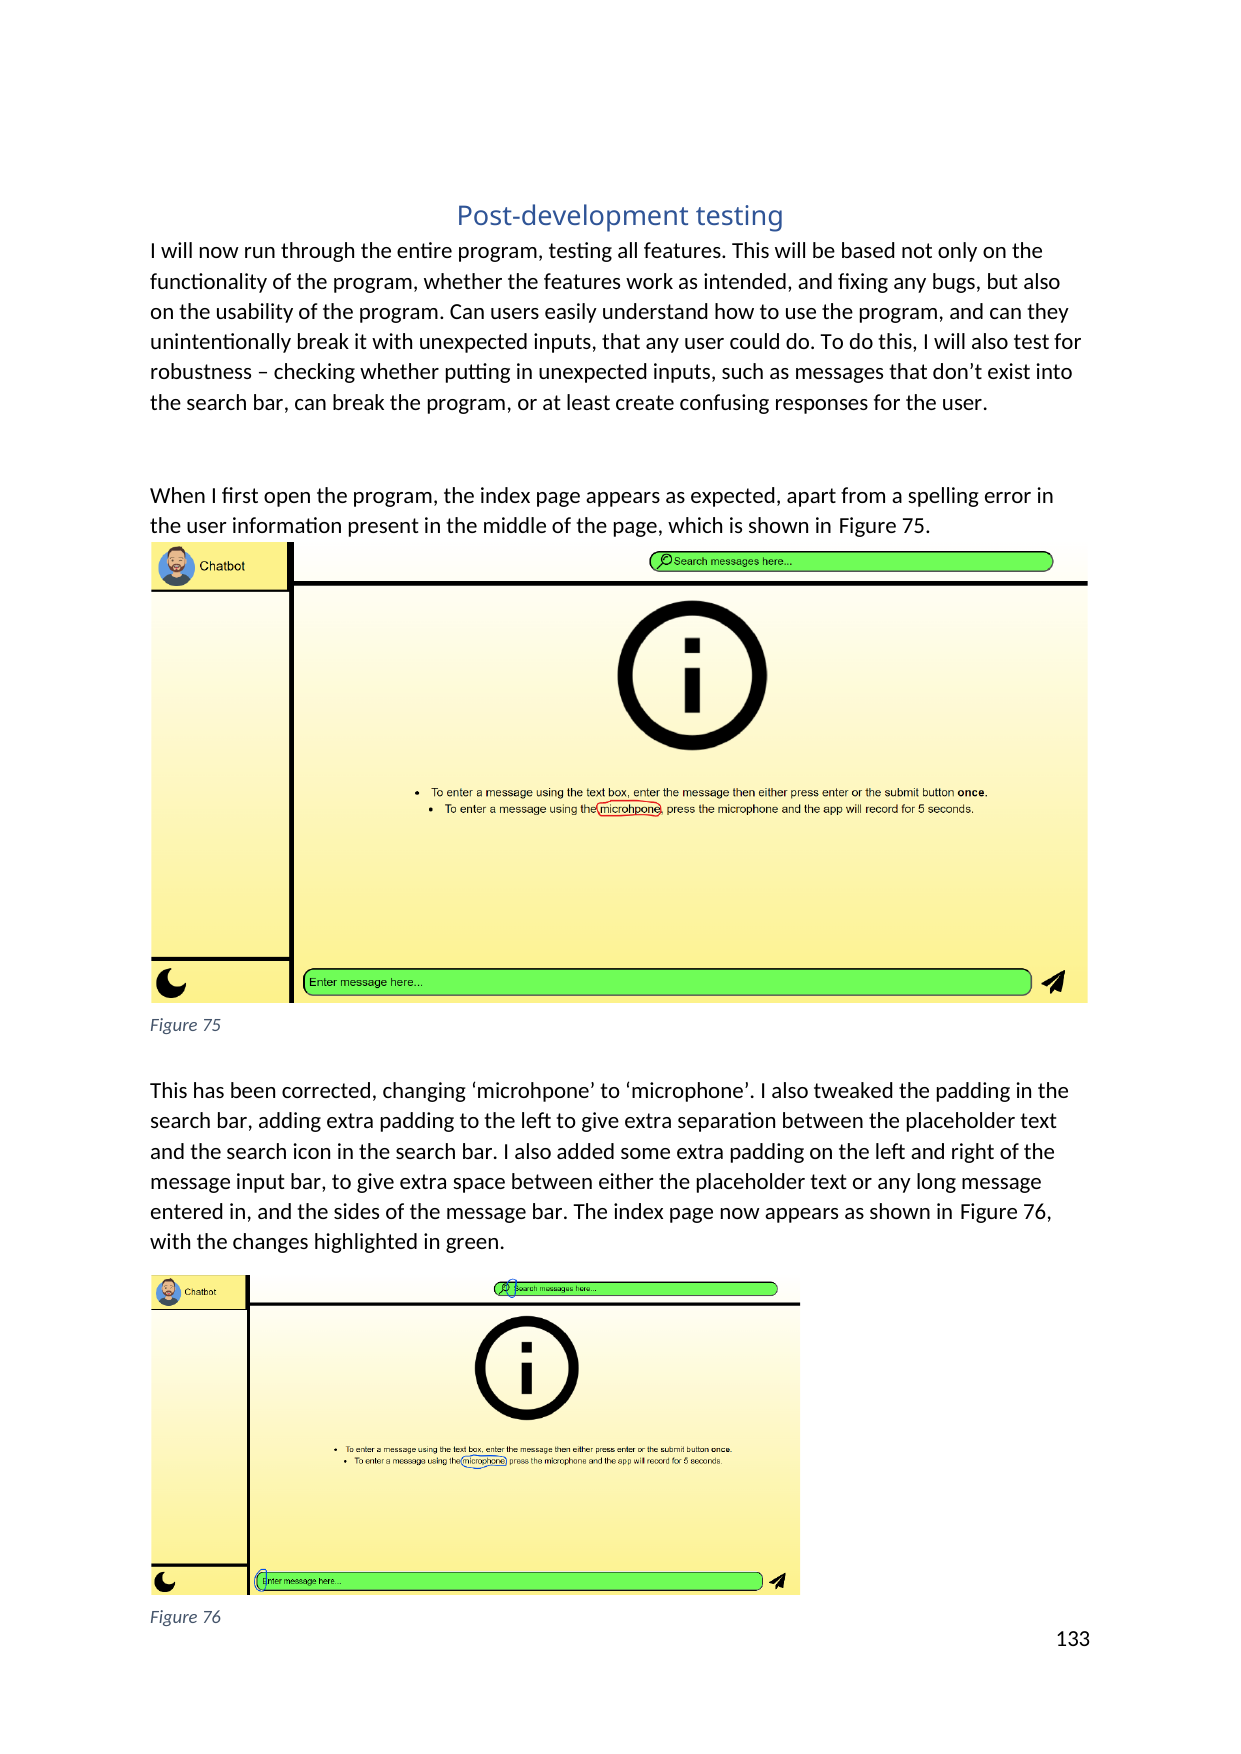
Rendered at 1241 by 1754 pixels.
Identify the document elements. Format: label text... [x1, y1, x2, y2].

picture [150, 542, 1087, 1002]
text When I first open the program, the index page appears as expected, apart from a spelling error in the user information present in the middle of the page, which is shown in Figure 75. [150, 481, 1090, 540]
picture [150, 1275, 800, 1594]
text This has been corrected, changing ‘microhpone’ to ‘microphone’. I also tweaked the padding in the search bar, adding extra padding to the left to give extra separation between the placeholder text and the search icon in the search bar. I also added some extra padding on the left and right of the message input bar, to give extra space between either the placeholder text or any long message entered in, and the sides of the message bar. The index page now appears as shown in Figure 76, with the changes highlighted in green. [150, 1036, 1090, 1255]
text I will now run through the entire program, testing all features. This will be based not only on the functionality of the program, whether the features work as intended, and fixing any bugs, but also on the usability of the program. Can users easily understand how to use the program, and can they unintentionally break it with unexpected inputs, that any user could do. To do this, I will also test for robustness – checking whether putting in unexpected inputs, such as messages that don’t exist into the search bar, can break the program, or at least create confusing responses for the user. [150, 237, 1090, 416]
subtitle Post-development testing [150, 197, 1090, 234]
